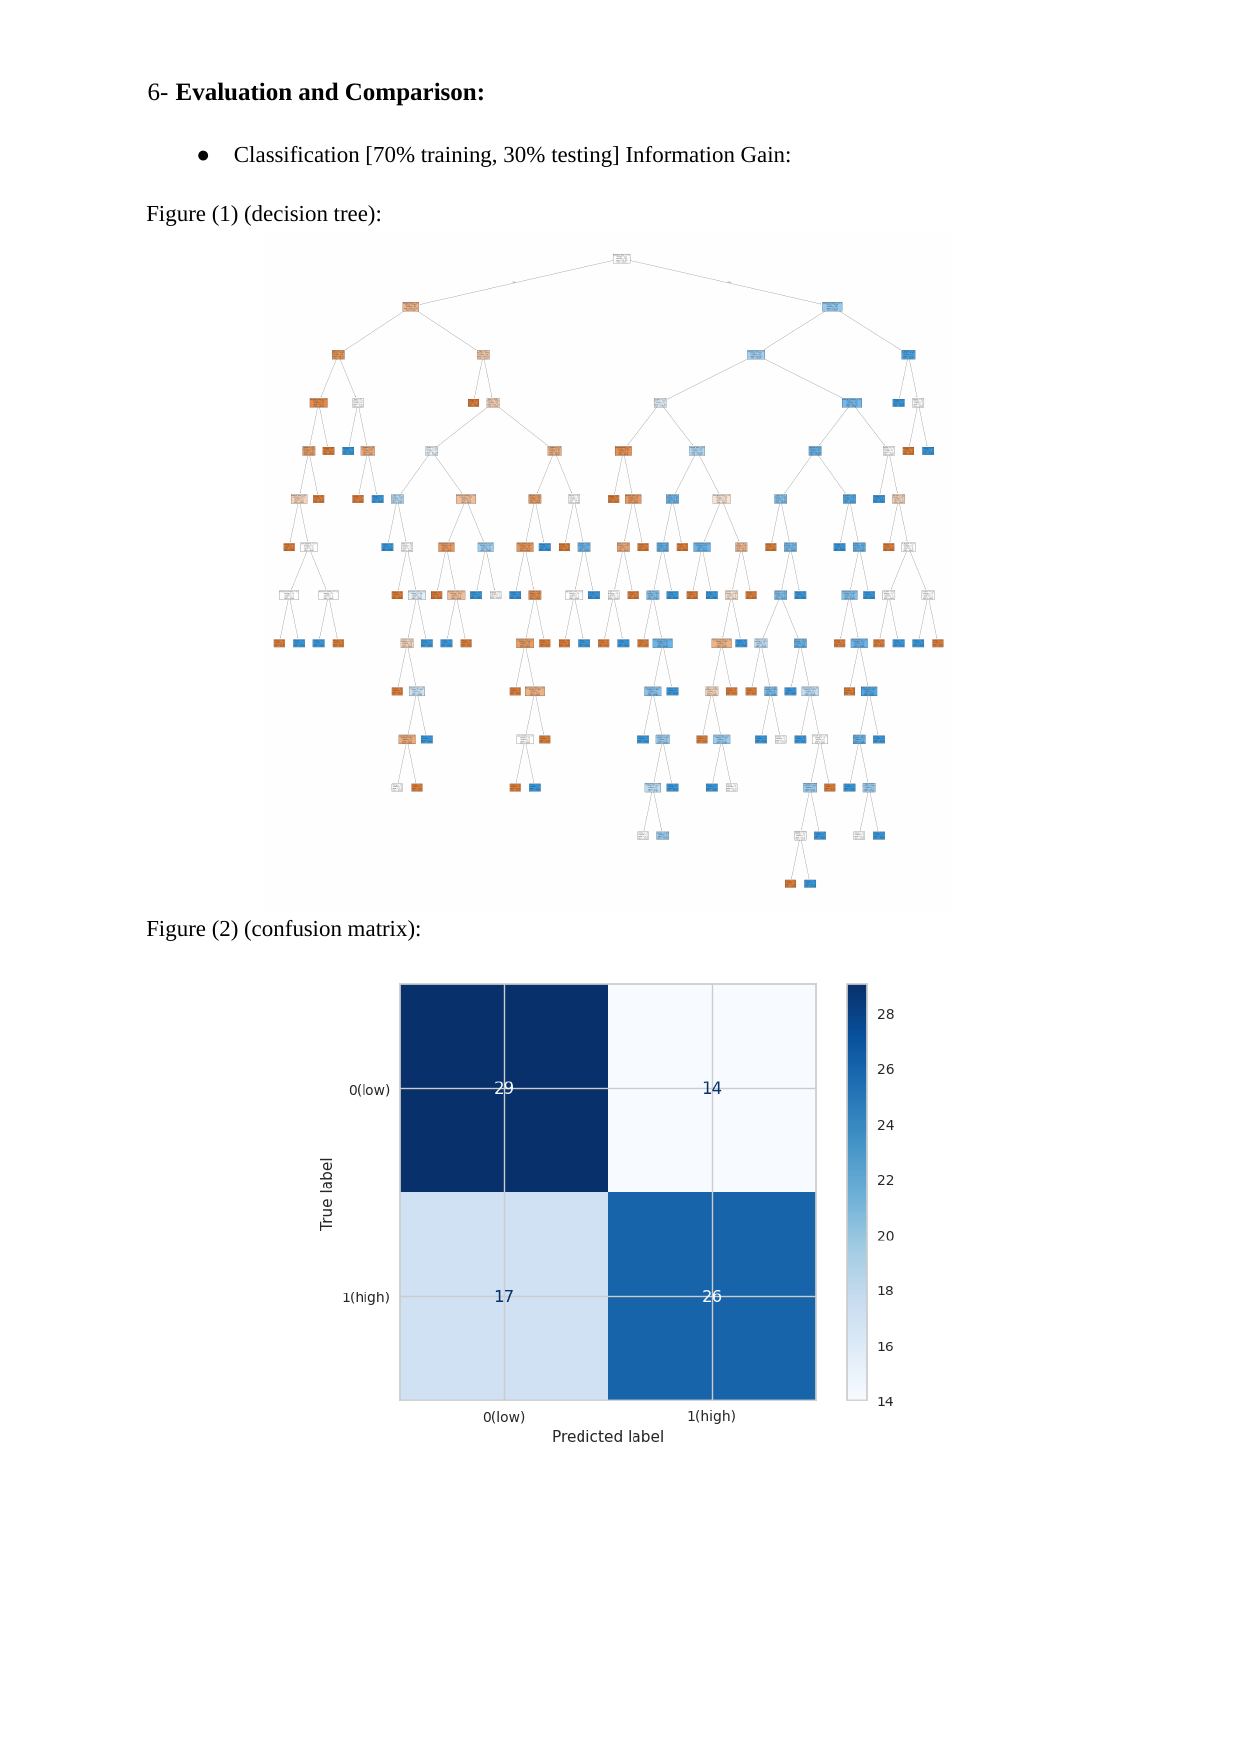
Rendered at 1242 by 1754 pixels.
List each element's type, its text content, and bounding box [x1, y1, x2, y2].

list Classification [70% training, 30% testing] Information Gain: [39, 141, 792, 167]
text 6- Evaluation and Comparison: [39, 77, 499, 106]
text Figure (2) (confusion matrix): [146, 915, 1068, 942]
text Figure (1) (decision tree): [146, 200, 1068, 227]
picture [311, 975, 903, 1453]
picture [265, 230, 952, 912]
